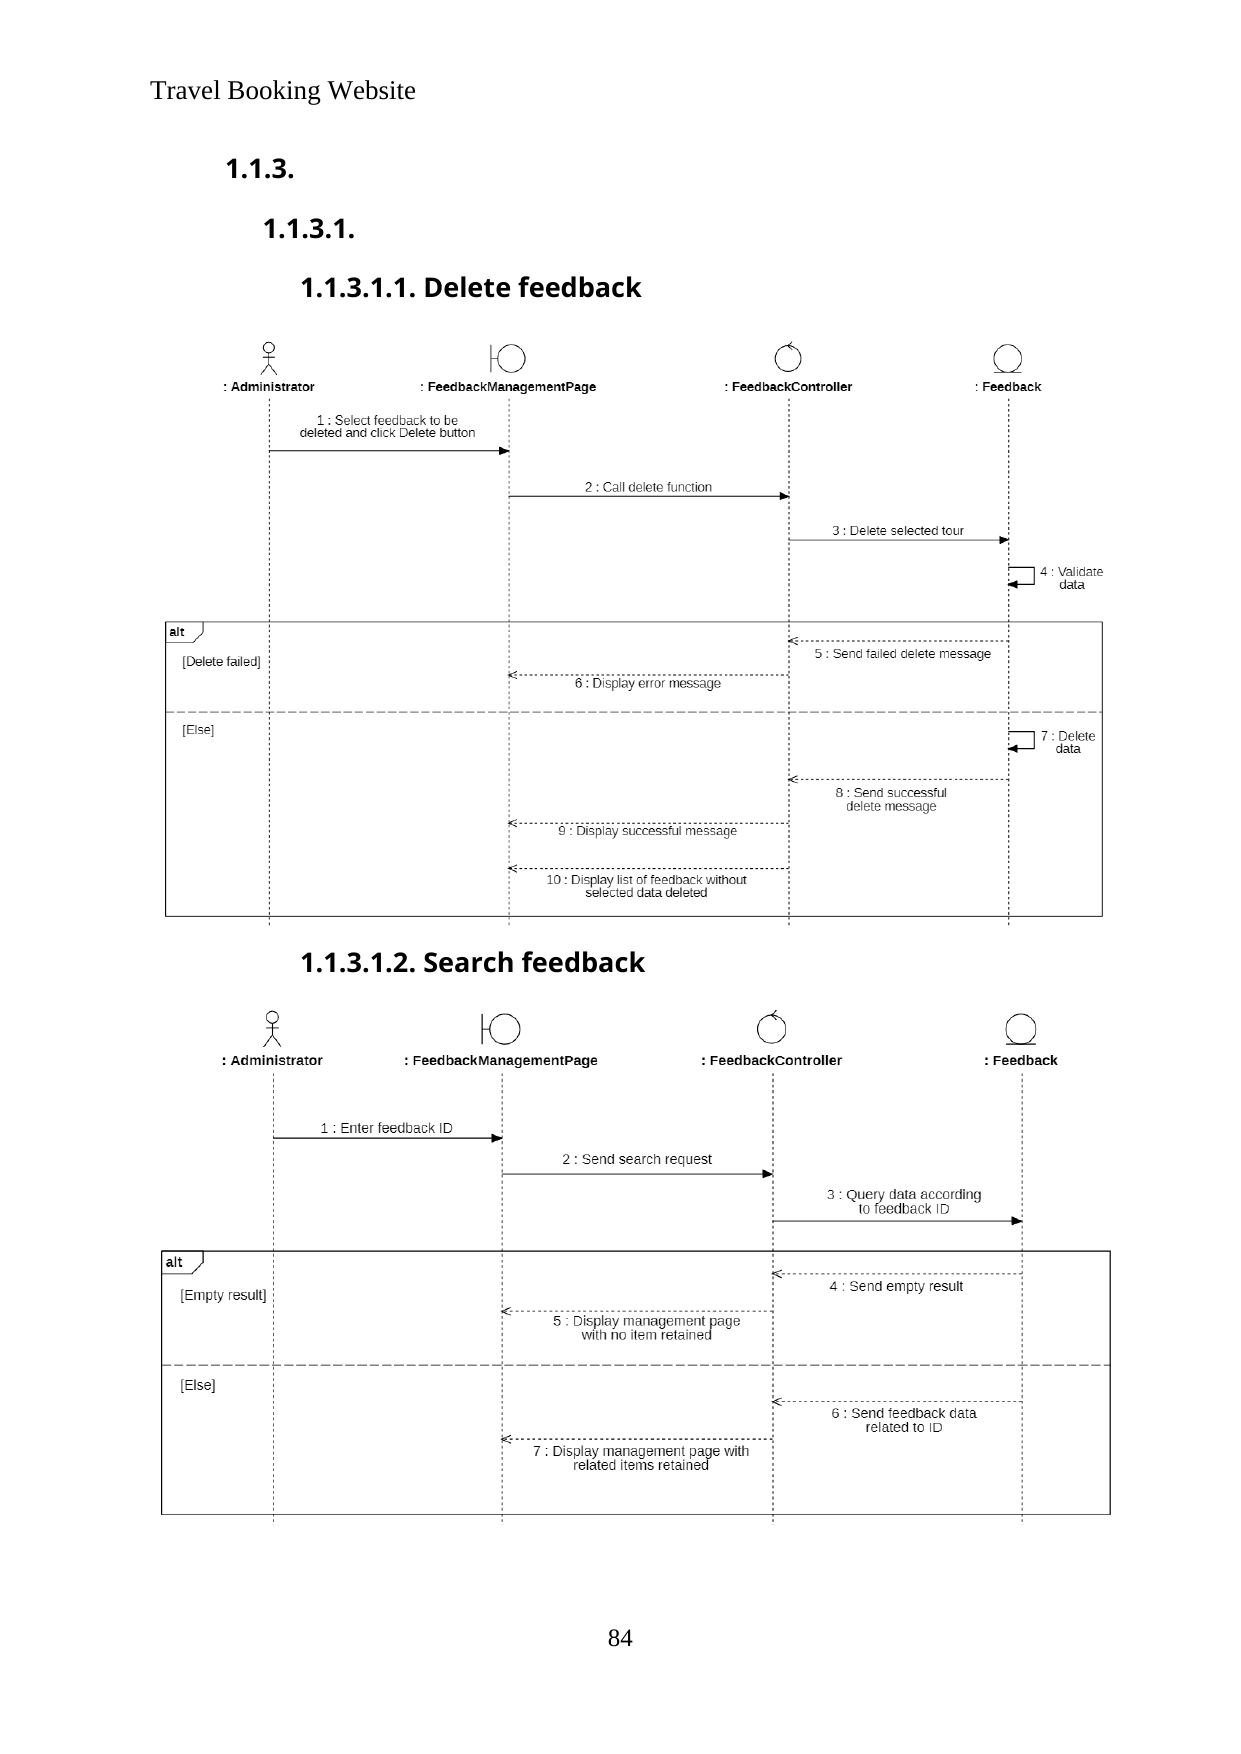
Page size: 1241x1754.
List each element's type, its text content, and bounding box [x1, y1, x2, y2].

picture [150, 324, 1119, 926]
subtitle Delete feedback [300, 269, 1090, 306]
subtitle Search feedback [300, 944, 1090, 981]
picture [150, 999, 1119, 1525]
